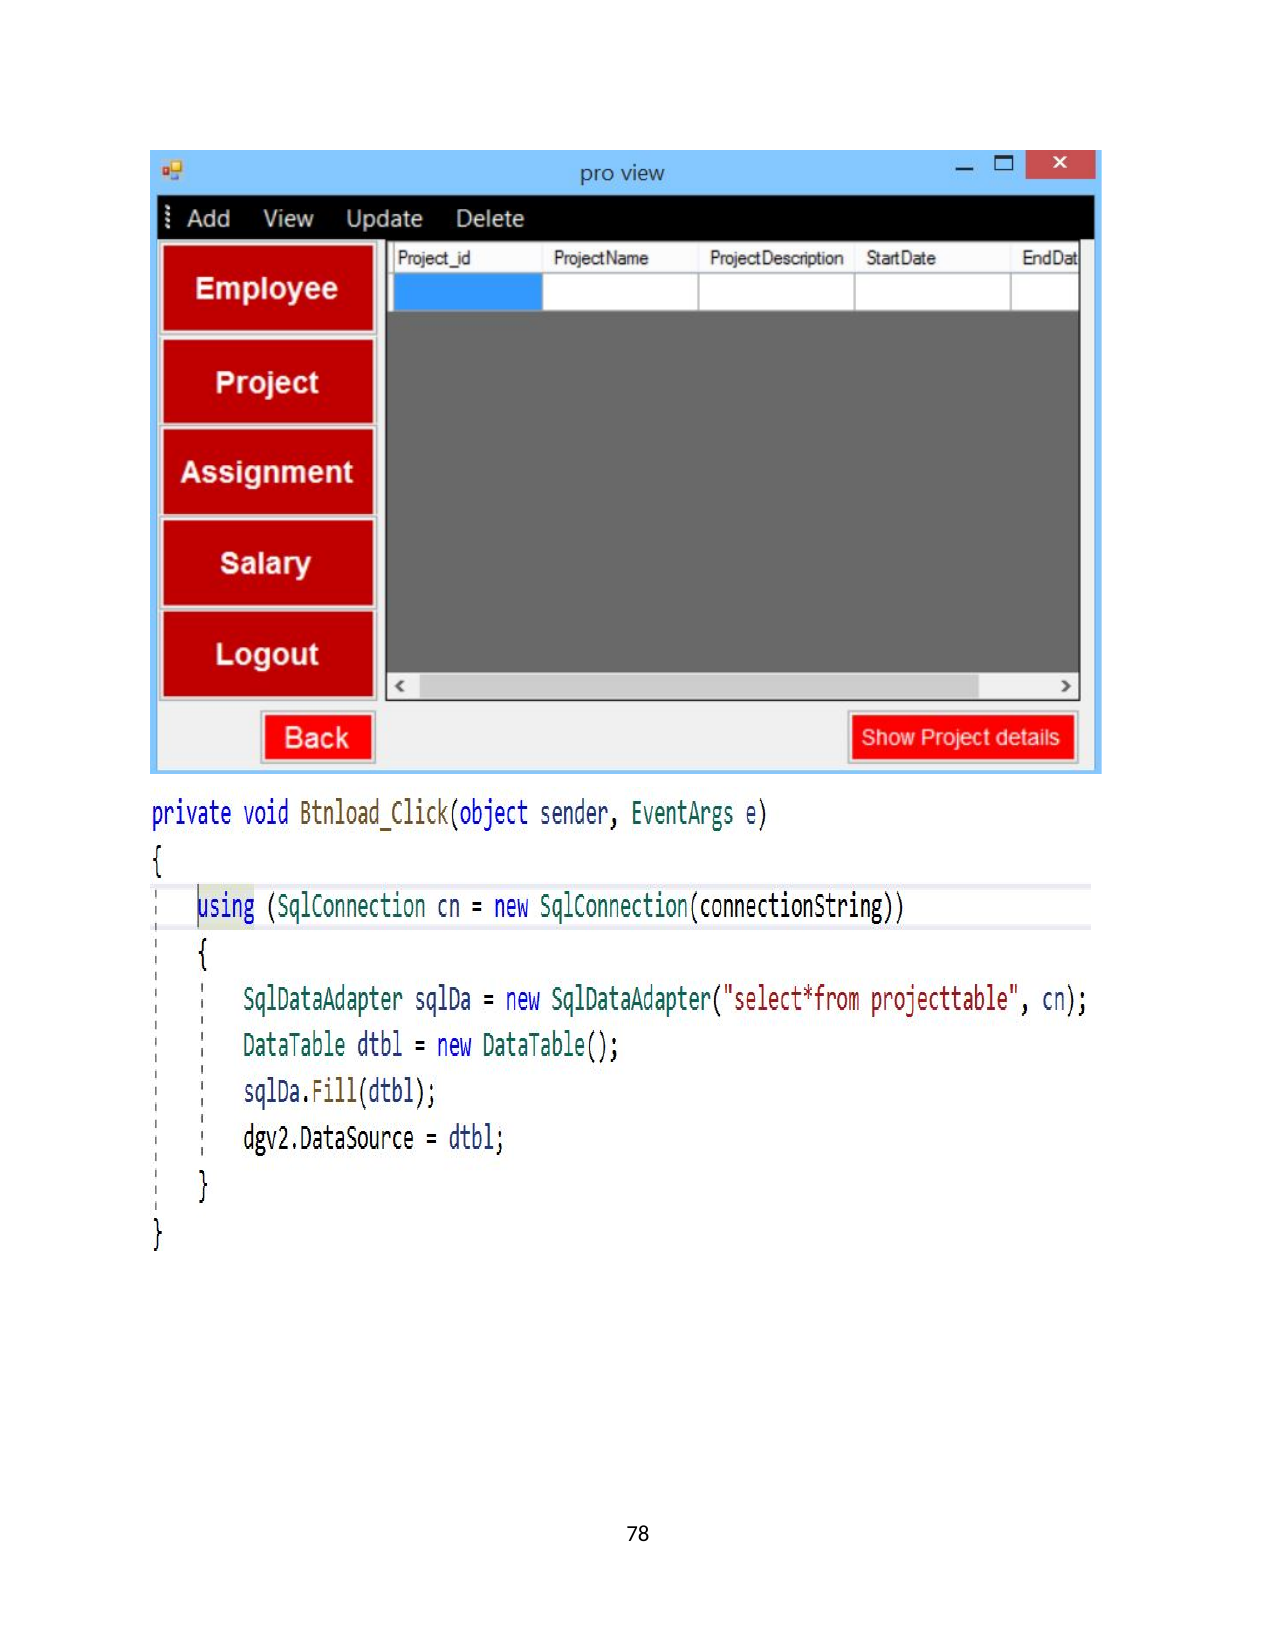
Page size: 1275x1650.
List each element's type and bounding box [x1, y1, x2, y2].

picture [150, 150, 1102, 774]
picture [150, 787, 1091, 1251]
